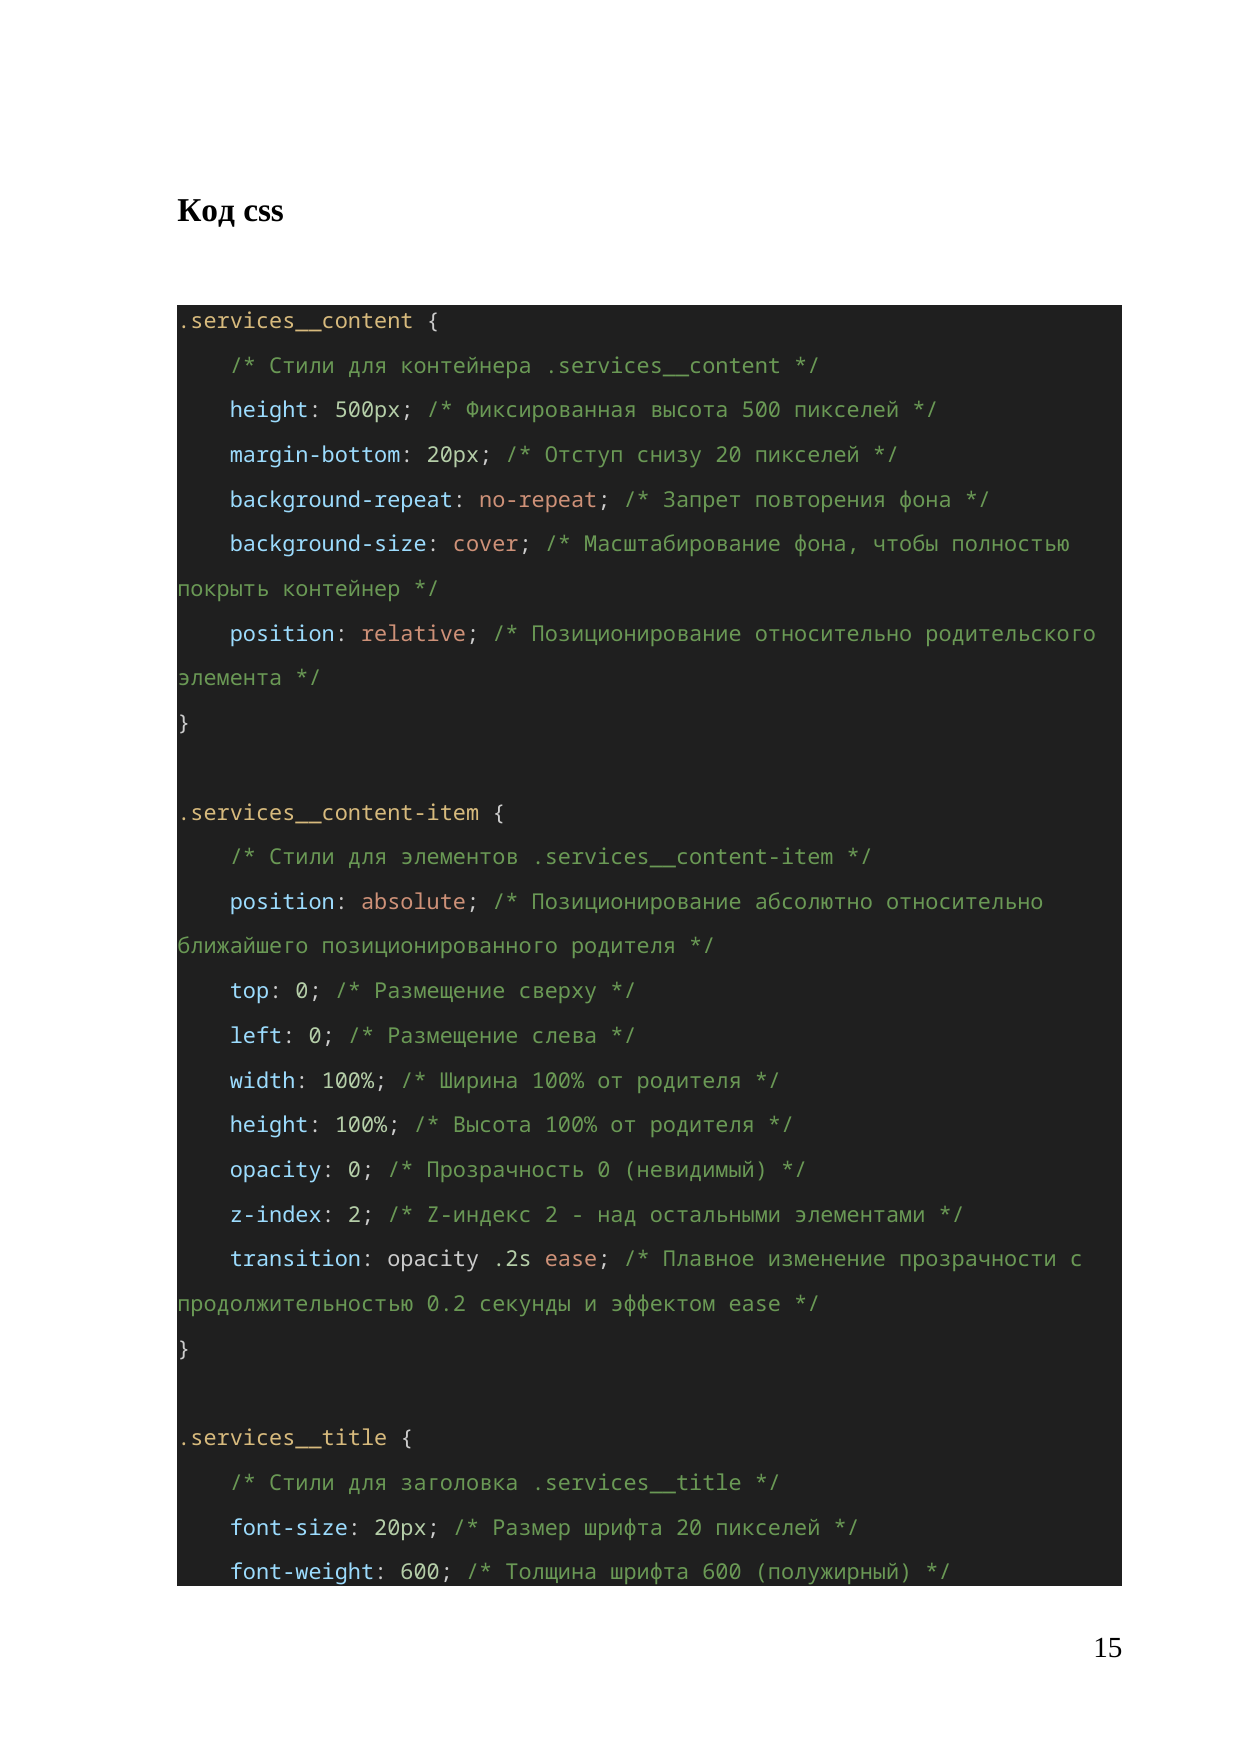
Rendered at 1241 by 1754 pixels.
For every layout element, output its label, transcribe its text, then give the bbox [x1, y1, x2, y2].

text width: 100%; /* Ширина 100% от родителя */ [177, 1064, 1122, 1094]
text position: relative; /* Позиционирование относительно родительского элемента */ [177, 618, 1122, 692]
text opacity: 0; /* Прозрачность 0 (невидимый) */ [177, 1154, 1122, 1184]
text font-size: 20px; /* Размер шрифта 20 пикселей */ [177, 1511, 1122, 1541]
text height: 100%; /* Высота 100% от родителя */ [177, 1109, 1122, 1139]
text background-size: cover; /* Масштабирование фона, чтобы полностью покрыть контейнер */ [177, 528, 1122, 603]
text position: absolute; /* Позиционирование абсолютно относительно ближайшего позиционированного родителя */ [177, 886, 1122, 960]
text z-index: 2; /* Z-индекс 2 - над остальными элементами */ [177, 1199, 1122, 1228]
text margin-bottom: 20px; /* Отступ снизу 20 пикселей */ [177, 439, 1122, 469]
text /* Стили для заголовка .services__title */ [177, 1467, 1122, 1497]
text transition: opacity .2s ease; /* Плавное изменение прозрачности с продолжительностью 0.2 секунды и эффектом ease */ [177, 1243, 1122, 1318]
text /* Стили для элементов .services__content-item */ [177, 841, 1122, 871]
text Код css [177, 190, 1122, 228]
text height: 500px; /* Фиксированная высота 500 пикселей */ [177, 394, 1122, 424]
text } [177, 1333, 1122, 1362]
text background-repeat: no-repeat; /* Запрет повторения фона */ [177, 484, 1122, 513]
text font-weight: 600; /* Толщина шрифта 600 (полужирный) */ [177, 1556, 1122, 1586]
text left: 0; /* Размещение слева */ [177, 1020, 1122, 1050]
text .services__content-item { [177, 796, 1122, 826]
text top: 0; /* Размещение сверху */ [177, 975, 1122, 1005]
text .services__content { [177, 305, 1122, 335]
text /* Стили для контейнера .services__content */ [177, 349, 1122, 379]
text } [177, 707, 1122, 737]
text .services__title { [177, 1422, 1122, 1452]
